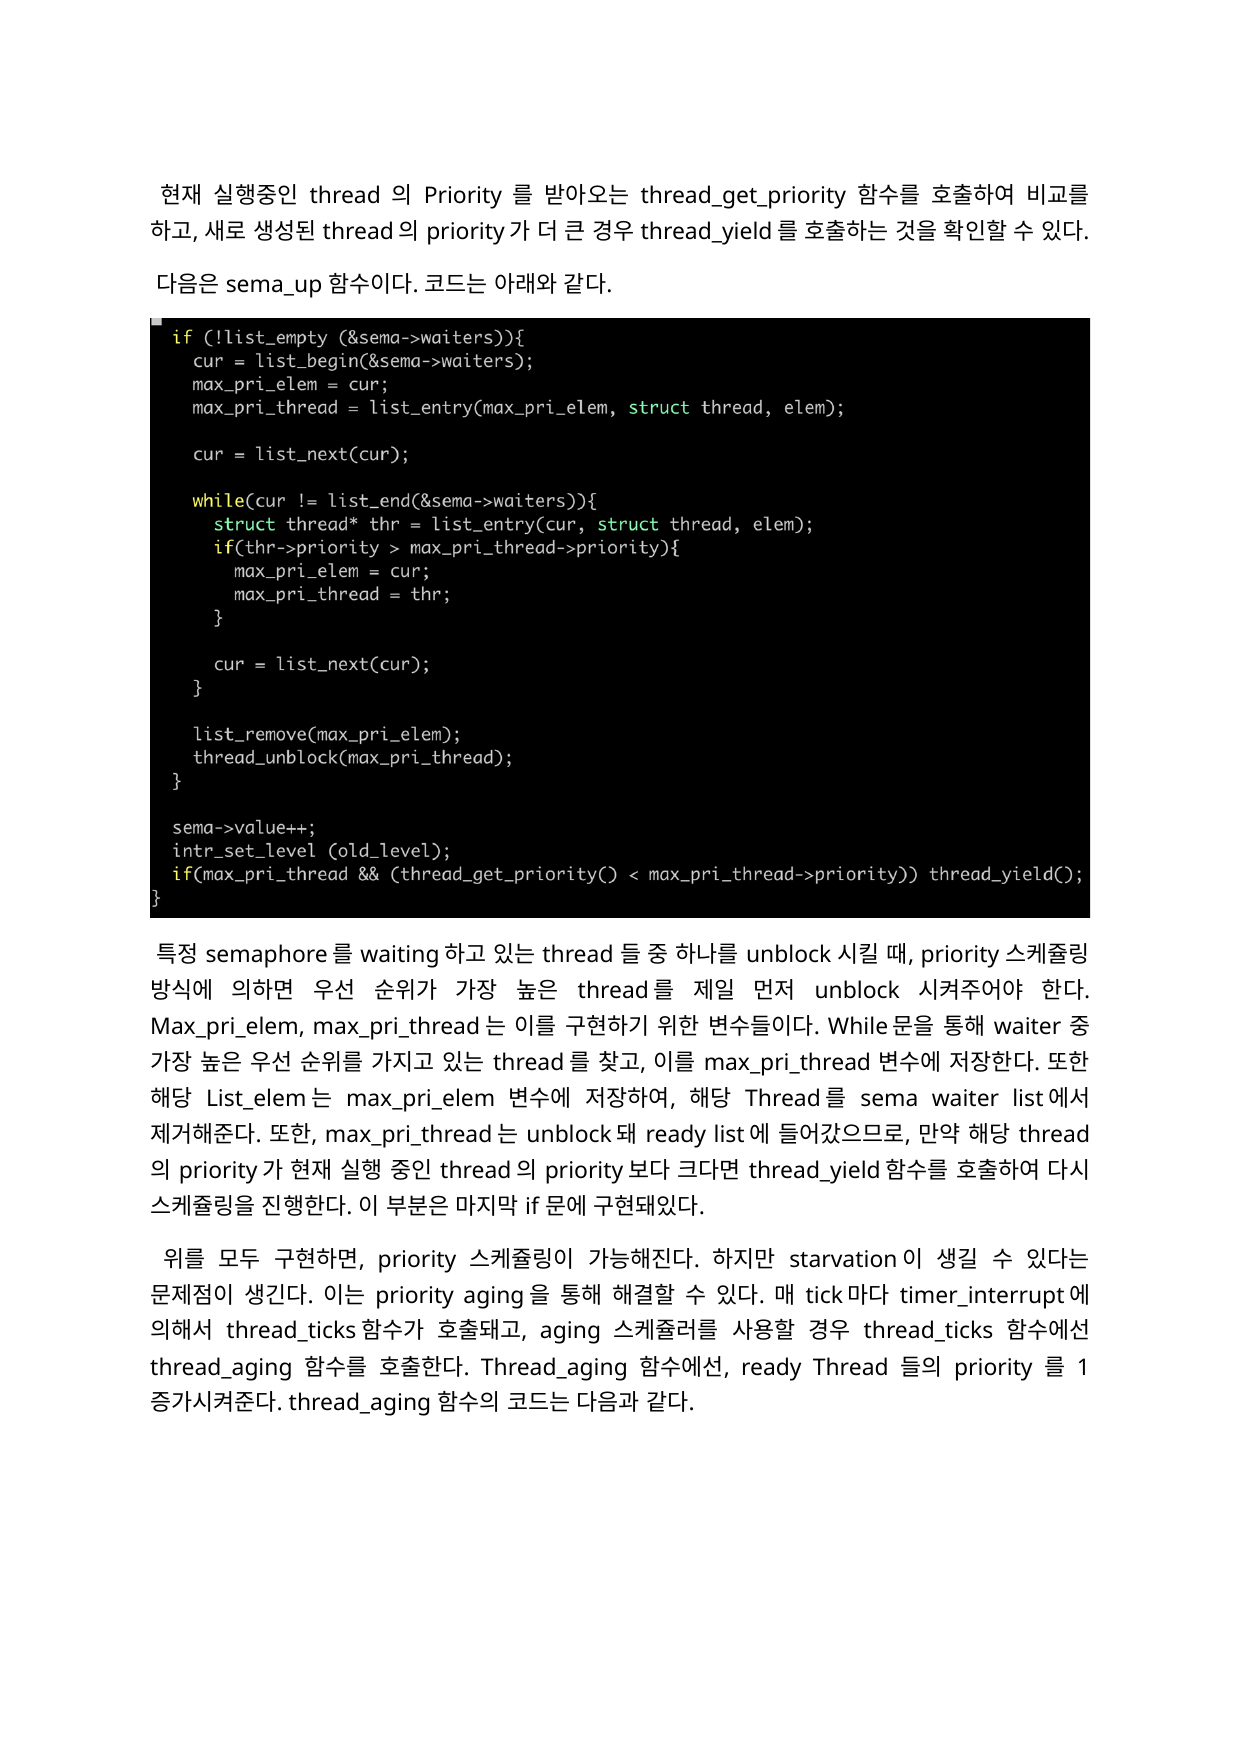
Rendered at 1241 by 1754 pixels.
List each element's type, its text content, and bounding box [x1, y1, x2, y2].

text 다음은 sema_up 함수이다. 코드는 아래와 같다. [150, 266, 1090, 299]
text 위를 모두 구현하면, priority 스케쥴링이 가능해진다. 하지만 starvation이 생길 수 있다는 문제점이 생긴다. 이는 priority aging을 통해 해결할 수 있다. 매 tick마다 timer_interrupt에 의해서 thread_ticks함수가 호출돼고, aging 스케쥴러를 사용할 경우 thread_ticks 함수에선 thread_aging 함수를 호출한다. Thread_aging 함수에선, ready Thread 들의 priority 를 1 증가시켜준다. thread_aging 함수의 코드는 다음과 같다. [150, 1241, 1090, 1418]
text 현재 실행중인 thread 의 Priority 를 받아오는 thread_get_priority 함수를 호출하여 비교를 하고, 새로 생성된 thread의 priority가 더 큰 경우 thread_yield를 호출하는 것을 확인할 수 있다. [150, 177, 1090, 246]
text 특정 semaphore를 waiting하고 있는 thread 들 중 하나를 unblock 시킬 때, priority 스케쥴링 방식에 의하면 우선 순위가 가장 높은 thread를 제일 먼저 unblock 시켜주어야 한다. Max_pri_elem, max_pri_thread는 이를 구현하기 위한 변수들이다. While문을 통해 waiter 중 가장 높은 우선 순위를 가지고 있는 thread를 찾고, 이를 max_pri_thread 변수에 저장한다. 또한 해당 List_elem는 max_pri_elem 변수에 저장하여, 해당 Thread를 sema waiter list에서 제거해준다. 또한, max_pri_thread는 unblock돼 ready list에 들어갔으므로, 만약 해당 thread의 priority가 현재 실행 중인 thread의 priority보다 크다면 thread_yield함수를 호출하여 다시 스케쥴링을 진행한다. 이 부분은 마지막 if 문에 구현돼있다. [150, 936, 1090, 1221]
picture [150, 318, 1091, 918]
